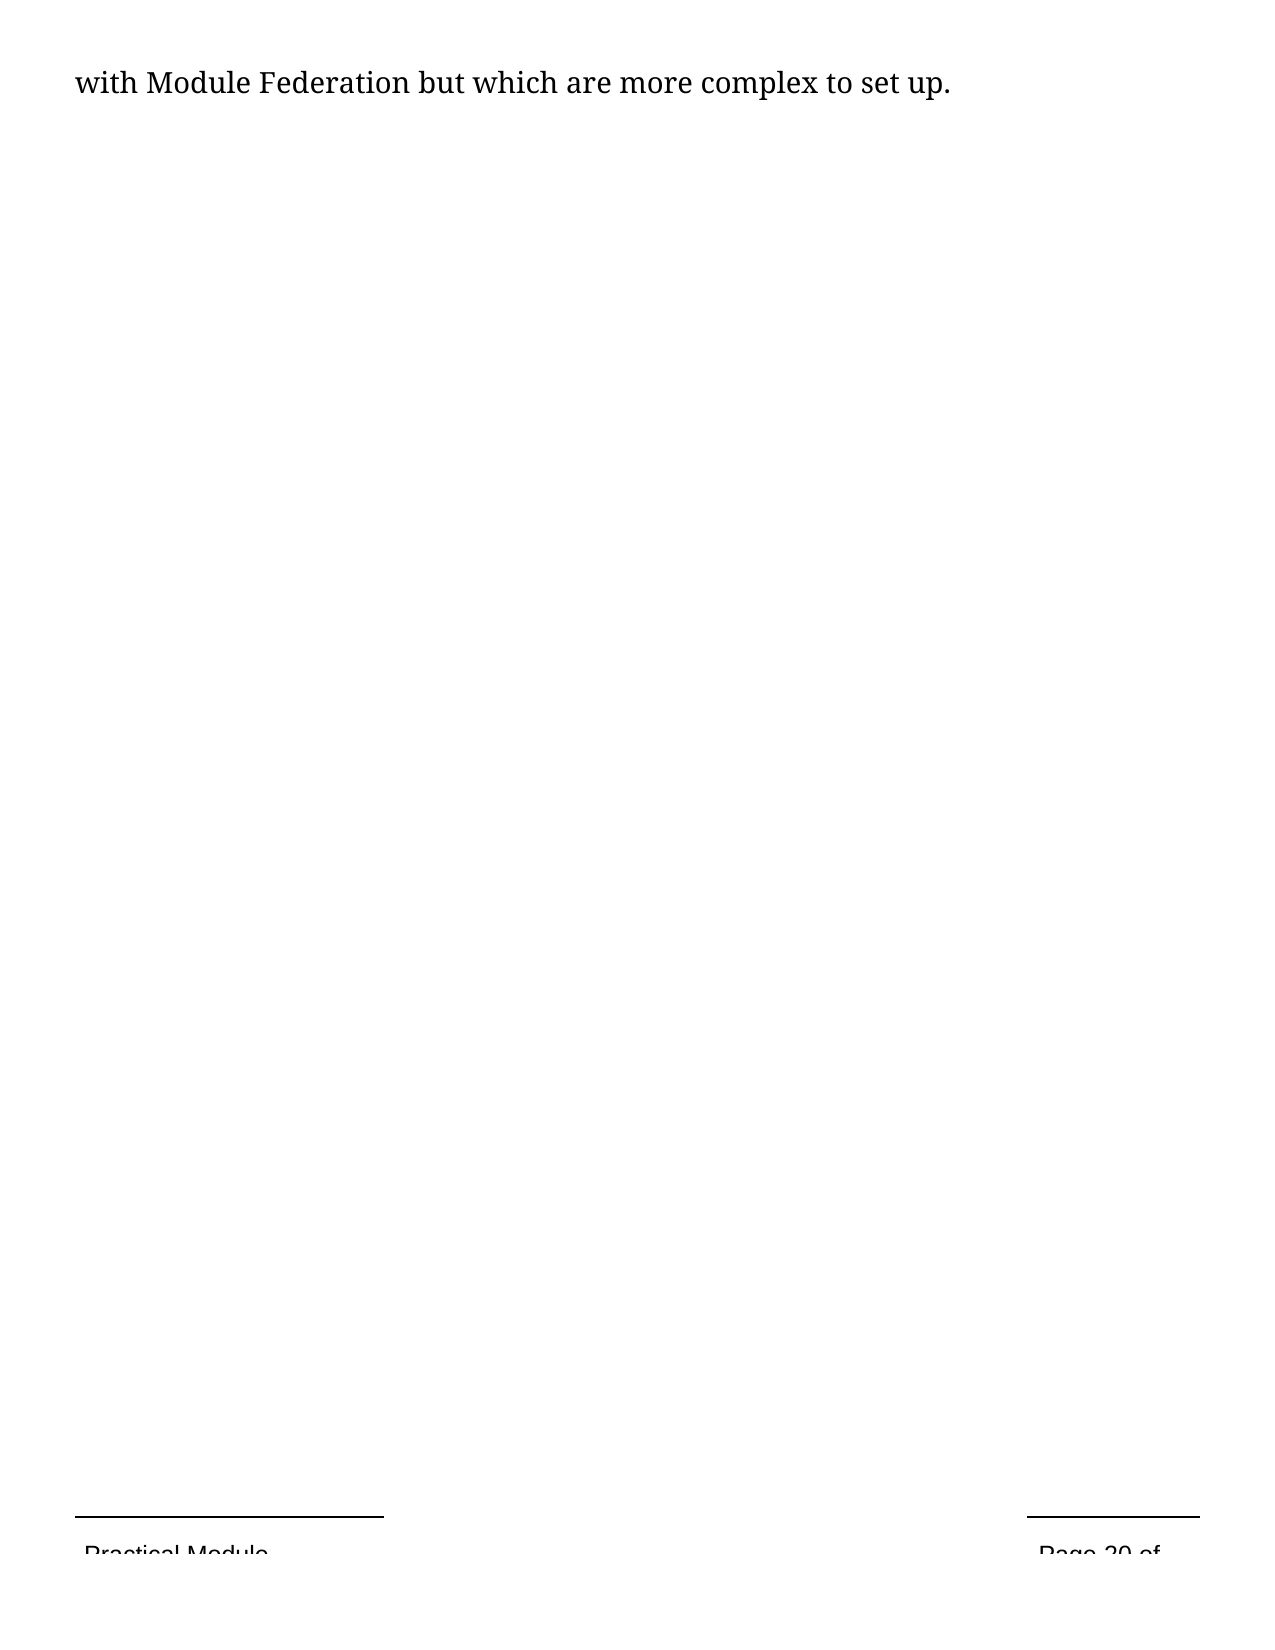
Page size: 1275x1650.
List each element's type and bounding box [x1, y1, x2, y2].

text [75, 62, 1202, 102]
